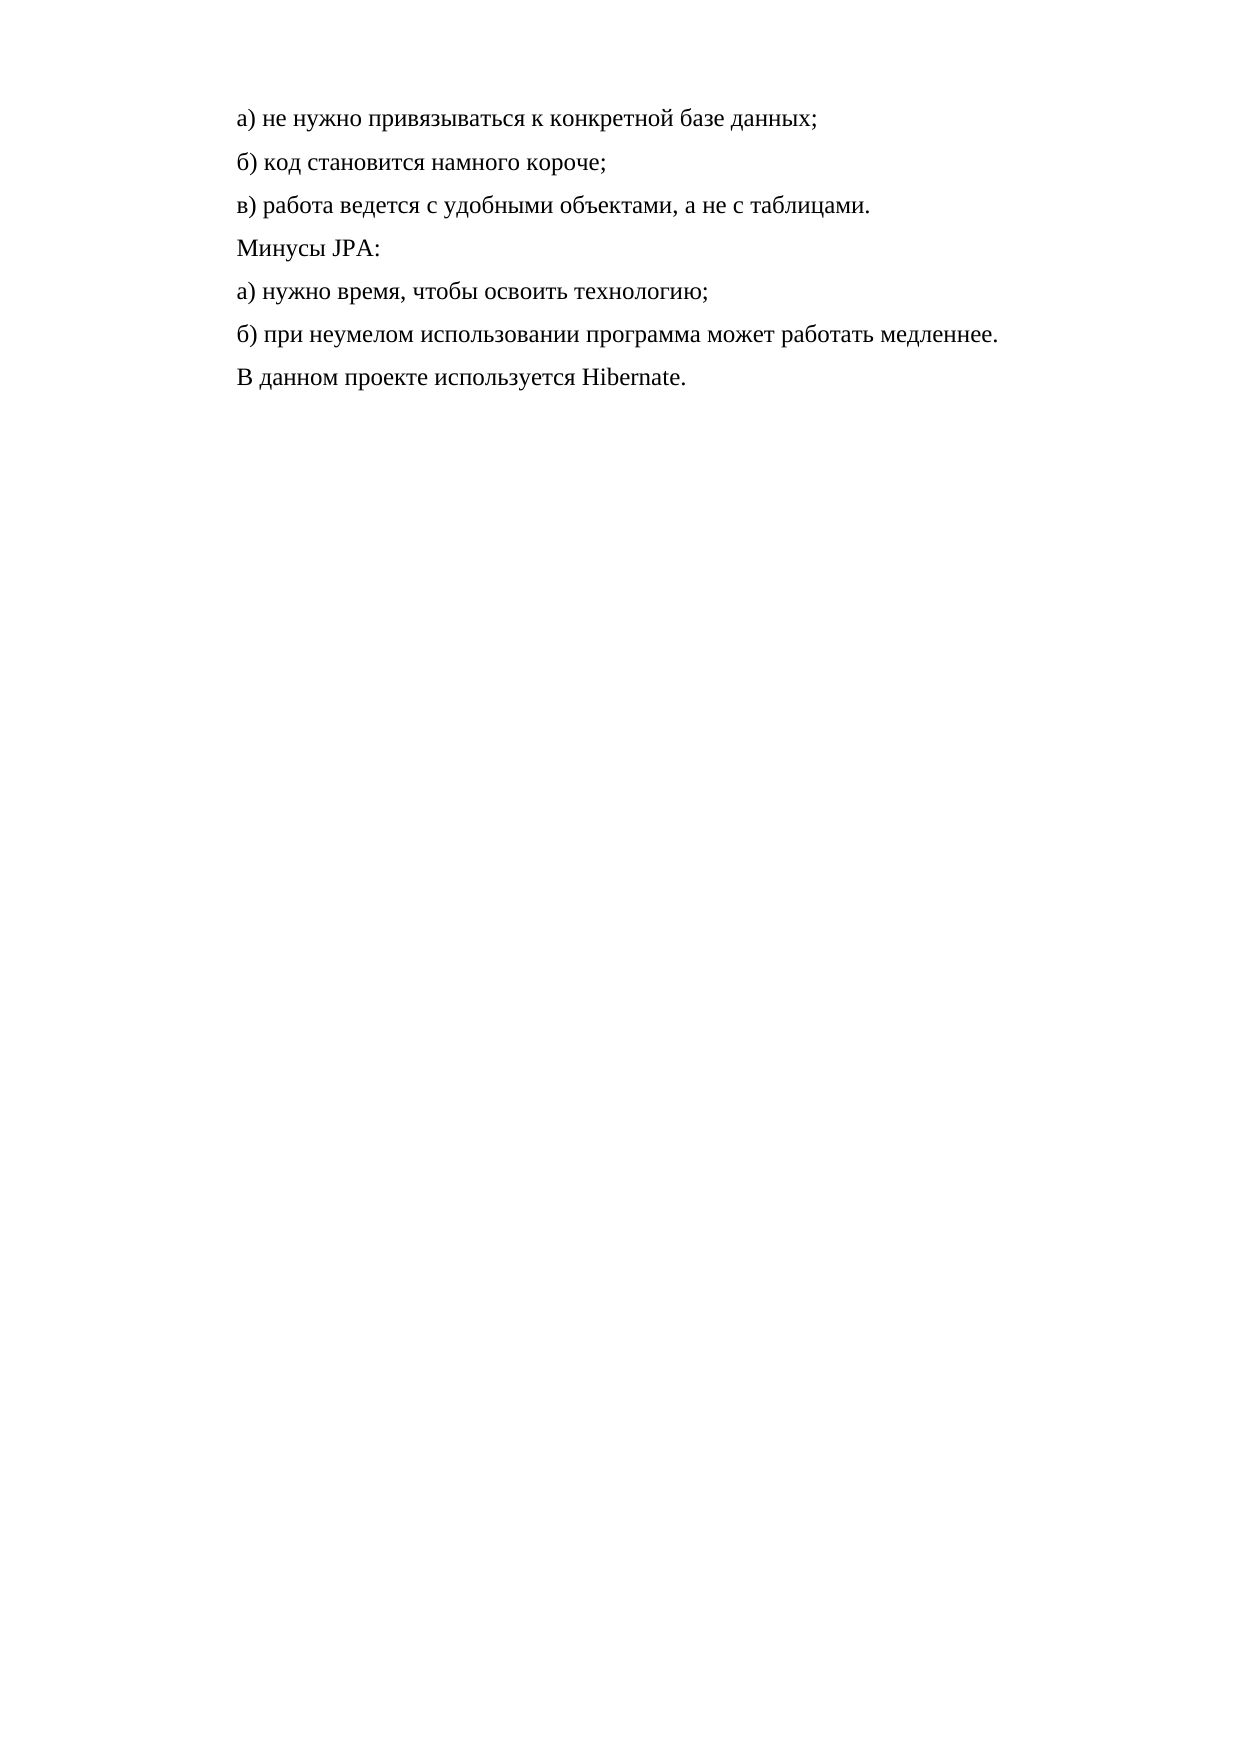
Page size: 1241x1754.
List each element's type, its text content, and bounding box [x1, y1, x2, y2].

text а) нужно время, чтобы освоить технологию; [148, 276, 1167, 305]
text В данном проекте используется Hibernate. [148, 362, 1167, 391]
text б) код становится намного короче; [148, 147, 1167, 175]
text Минусы JPA: [148, 233, 1167, 262]
text а) не нужно привязываться к конкретной базе данных; [148, 103, 1167, 132]
text в) работа ведется с удобными объектами, а не с таблицами. [148, 190, 1167, 218]
text б) при неумелом использовании программа может работать медленнее. [148, 319, 1167, 348]
